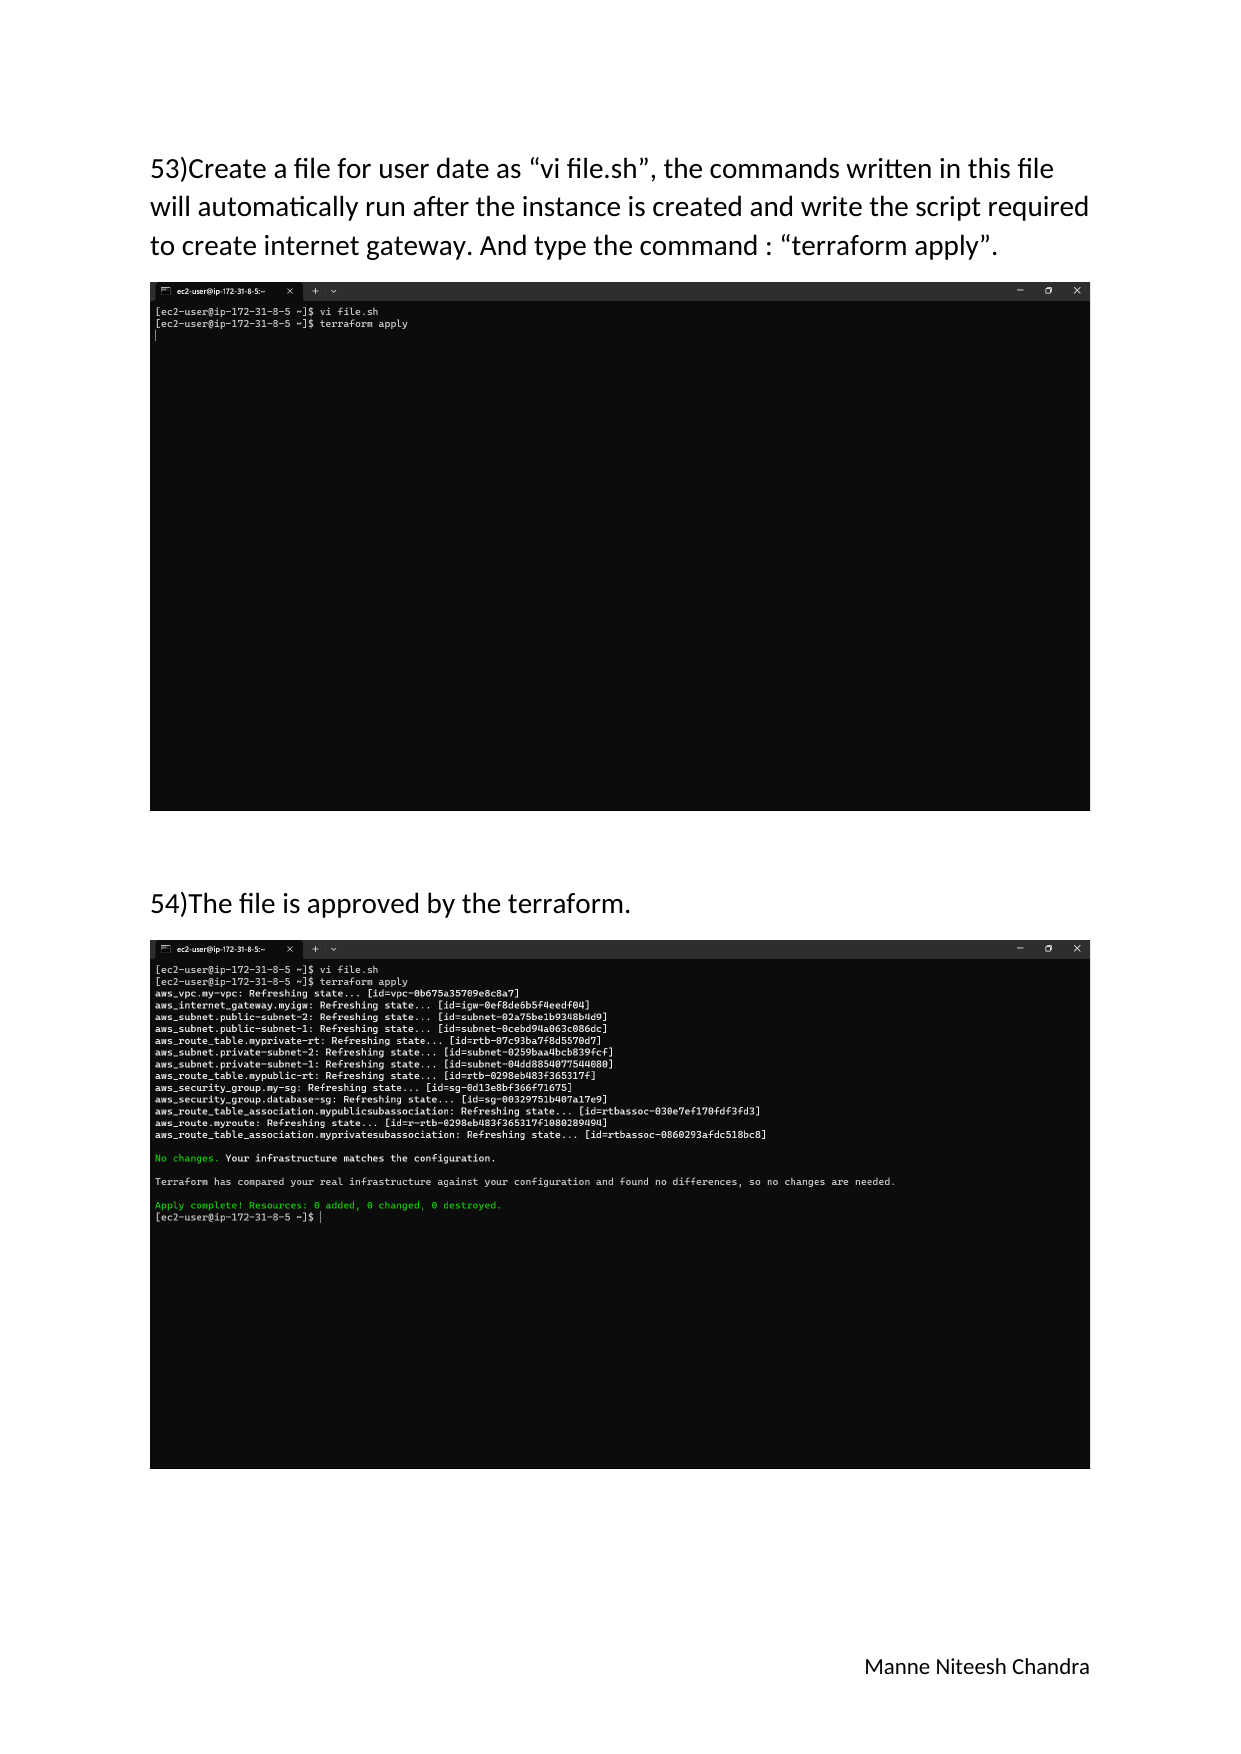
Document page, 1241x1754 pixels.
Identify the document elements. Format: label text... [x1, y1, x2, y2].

picture [150, 282, 1091, 811]
text 53)Create a file for user date as “vi file.sh”, the commands written in this file will automatically run after the instance is created and write the script required to create internet gateway. And type the command : “terraform apply”. [150, 150, 1090, 262]
picture [150, 940, 1091, 1469]
text 54)The file is approved by the terraform. [150, 885, 1090, 920]
